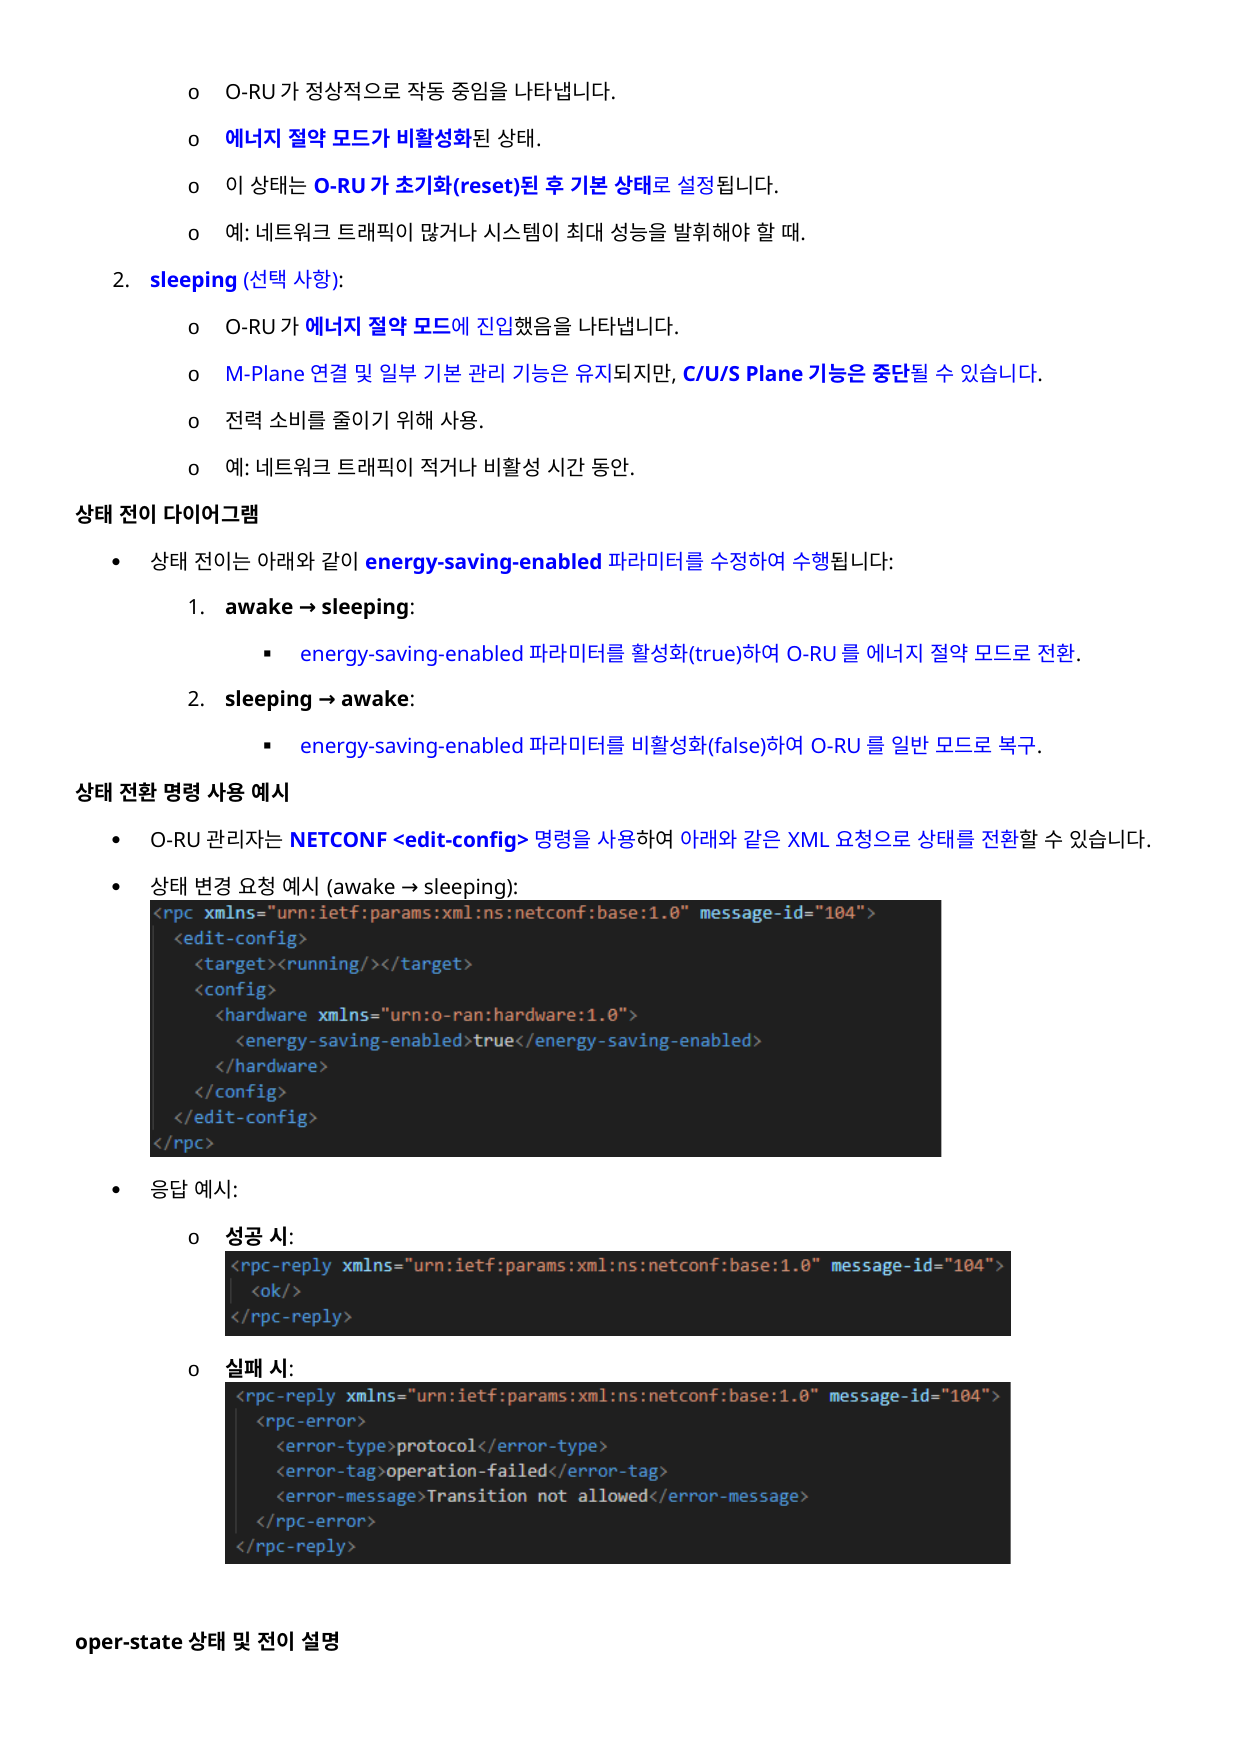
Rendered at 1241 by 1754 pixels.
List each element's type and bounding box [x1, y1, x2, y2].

picture [225, 1382, 1011, 1564]
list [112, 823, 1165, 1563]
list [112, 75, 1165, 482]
picture [150, 900, 942, 1157]
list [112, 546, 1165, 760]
picture [225, 1251, 1011, 1336]
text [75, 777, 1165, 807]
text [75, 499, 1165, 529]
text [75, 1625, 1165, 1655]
